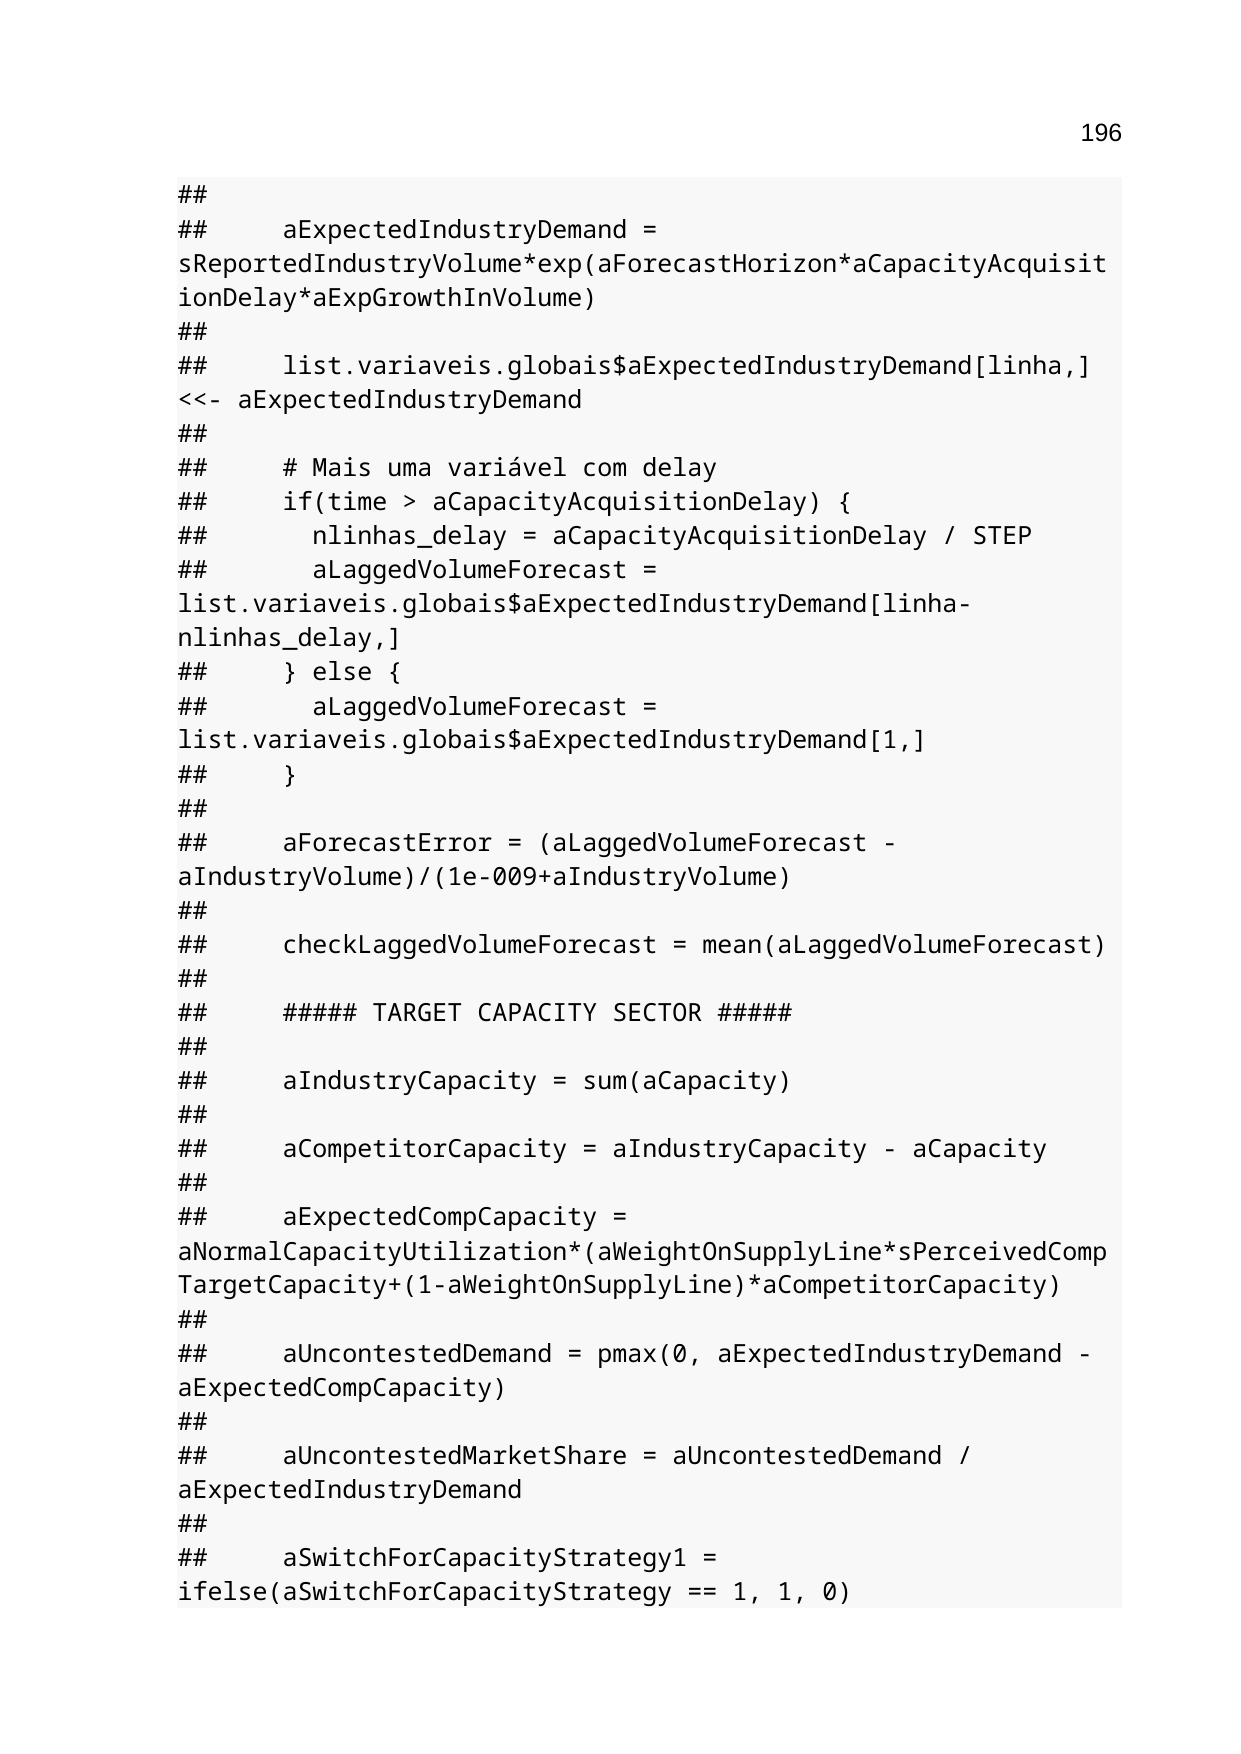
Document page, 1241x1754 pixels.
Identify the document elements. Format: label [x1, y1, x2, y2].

text [177, 177, 1122, 1608]
